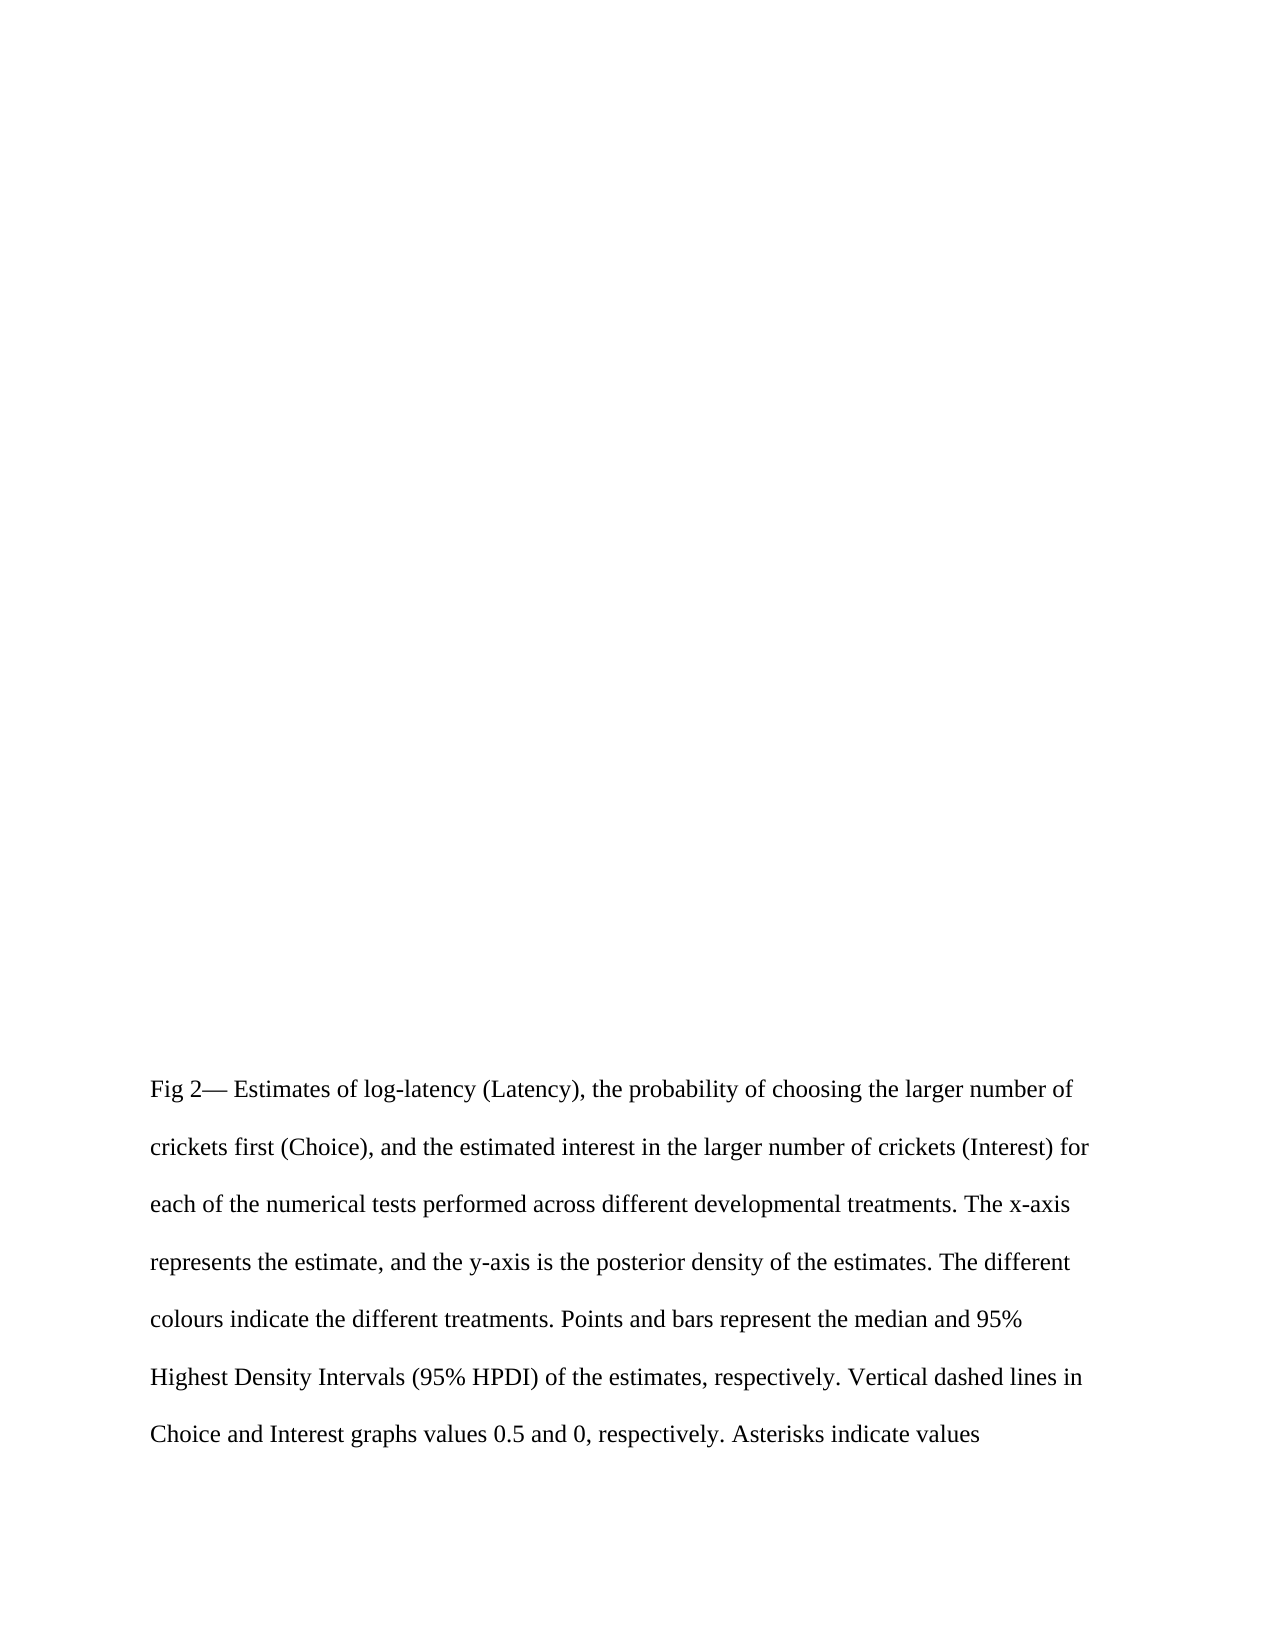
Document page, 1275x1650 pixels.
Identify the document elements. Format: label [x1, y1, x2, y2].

table_header [139, 150, 1114, 1448]
